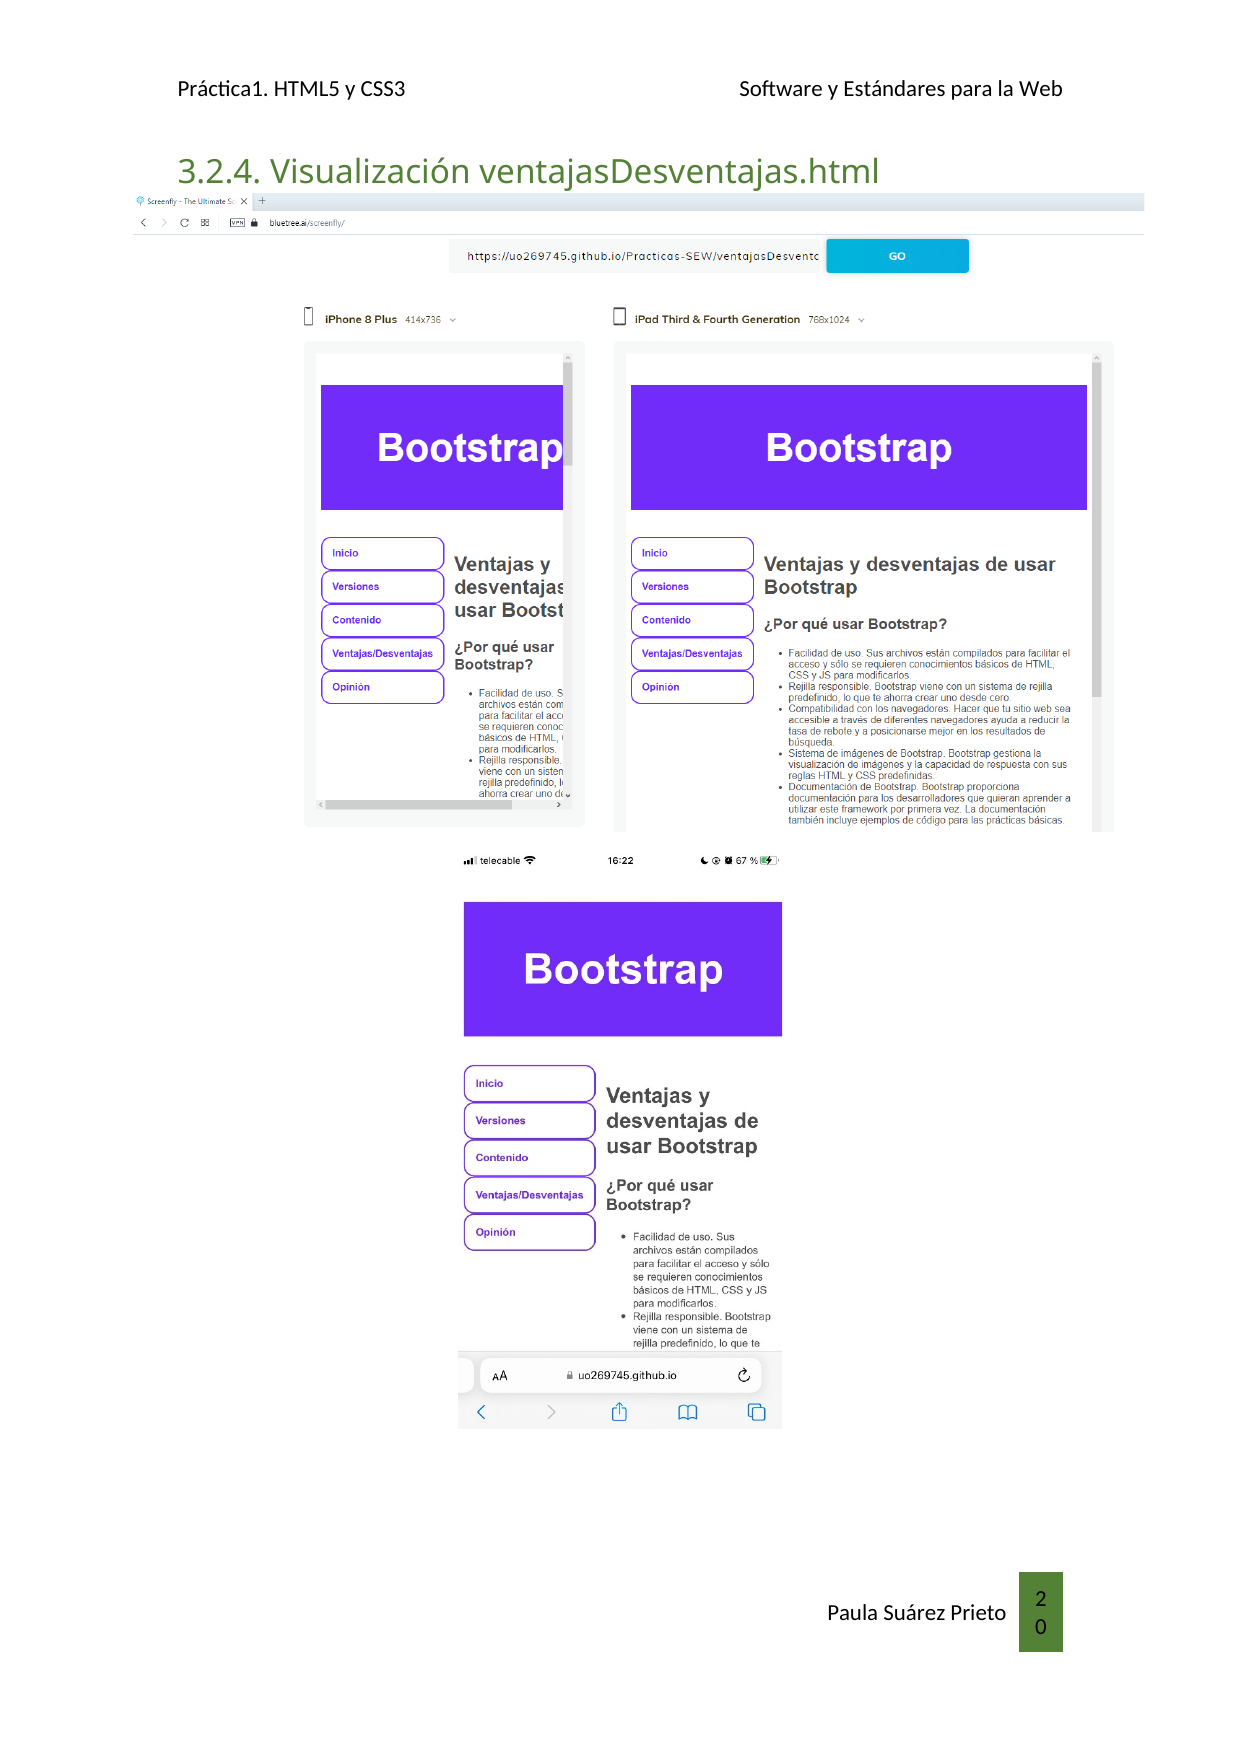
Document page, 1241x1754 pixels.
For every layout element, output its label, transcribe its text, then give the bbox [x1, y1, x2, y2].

subtitle 3.2.4. Visualización ventajasDesventajas.html [177, 148, 1063, 193]
picture [132, 193, 1145, 832]
picture [458, 852, 783, 1429]
